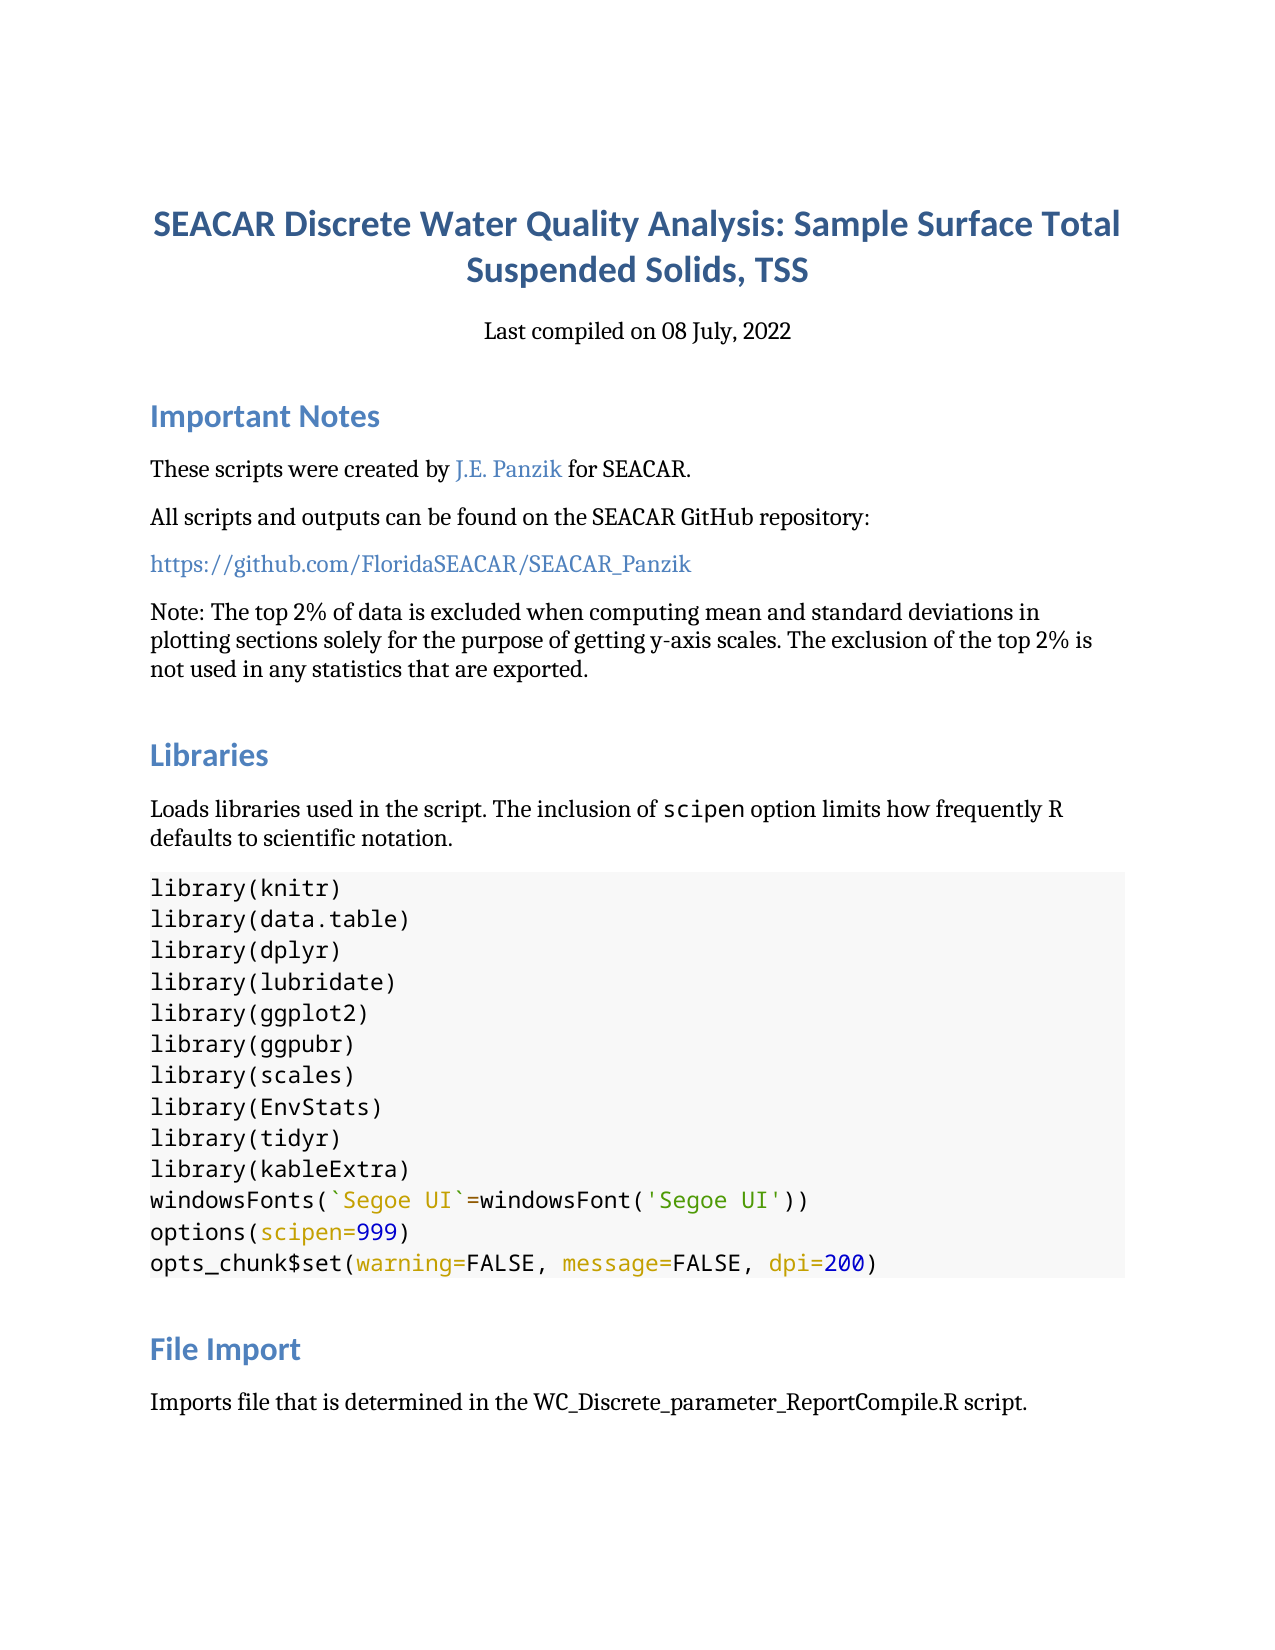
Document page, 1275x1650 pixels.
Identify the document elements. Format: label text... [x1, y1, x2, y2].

text https://github.com/FloridaSEACAR/SEACAR_Panzik [150, 550, 1125, 579]
subtitle File Import [150, 1328, 1125, 1369]
text library(knitr) library(data.table) library(dplyr) library(lubridate) library(ggplot2) library(ggpubr) library(scales) library(EnvStats) library(tidyr) library(kableExtra) windowsFonts(`Segoe UI`=windowsFont('Segoe UI')) options(scipen=999) opts_chunk$set(warning=FALSE, message=FALSE, dpi=200) [342, 872, 1125, 1278]
subtitle Libraries [150, 734, 1125, 774]
title SEACAR Discrete Water Quality Analysis: Sample Surface Total Suspended Solids, TSS [150, 200, 1125, 292]
text All scripts and outputs can be found on the SEACAR GitHub repository: [150, 502, 1125, 531]
text These scripts were created by J.E. Panzik for SEACAR. [150, 455, 1125, 484]
text Loads libraries used in the script. The inclusion of scipen option limits how frequently R defaults to scientific notation. [150, 793, 1125, 853]
text Imports file that is determined in the WC_Discrete_parameter_ReportCompile.R script. [150, 1388, 1125, 1416]
subtitle Important Notes [150, 395, 1125, 436]
text Note: The top 2% of data is excluded when computing mean and standard deviations in plotting sections solely for the purpose of getting y-axis scales. The exclusion of the top 2% is not used in any statistics that are exported. [150, 597, 1125, 684]
text Last compiled on 08 July, 2022 [150, 317, 1125, 345]
